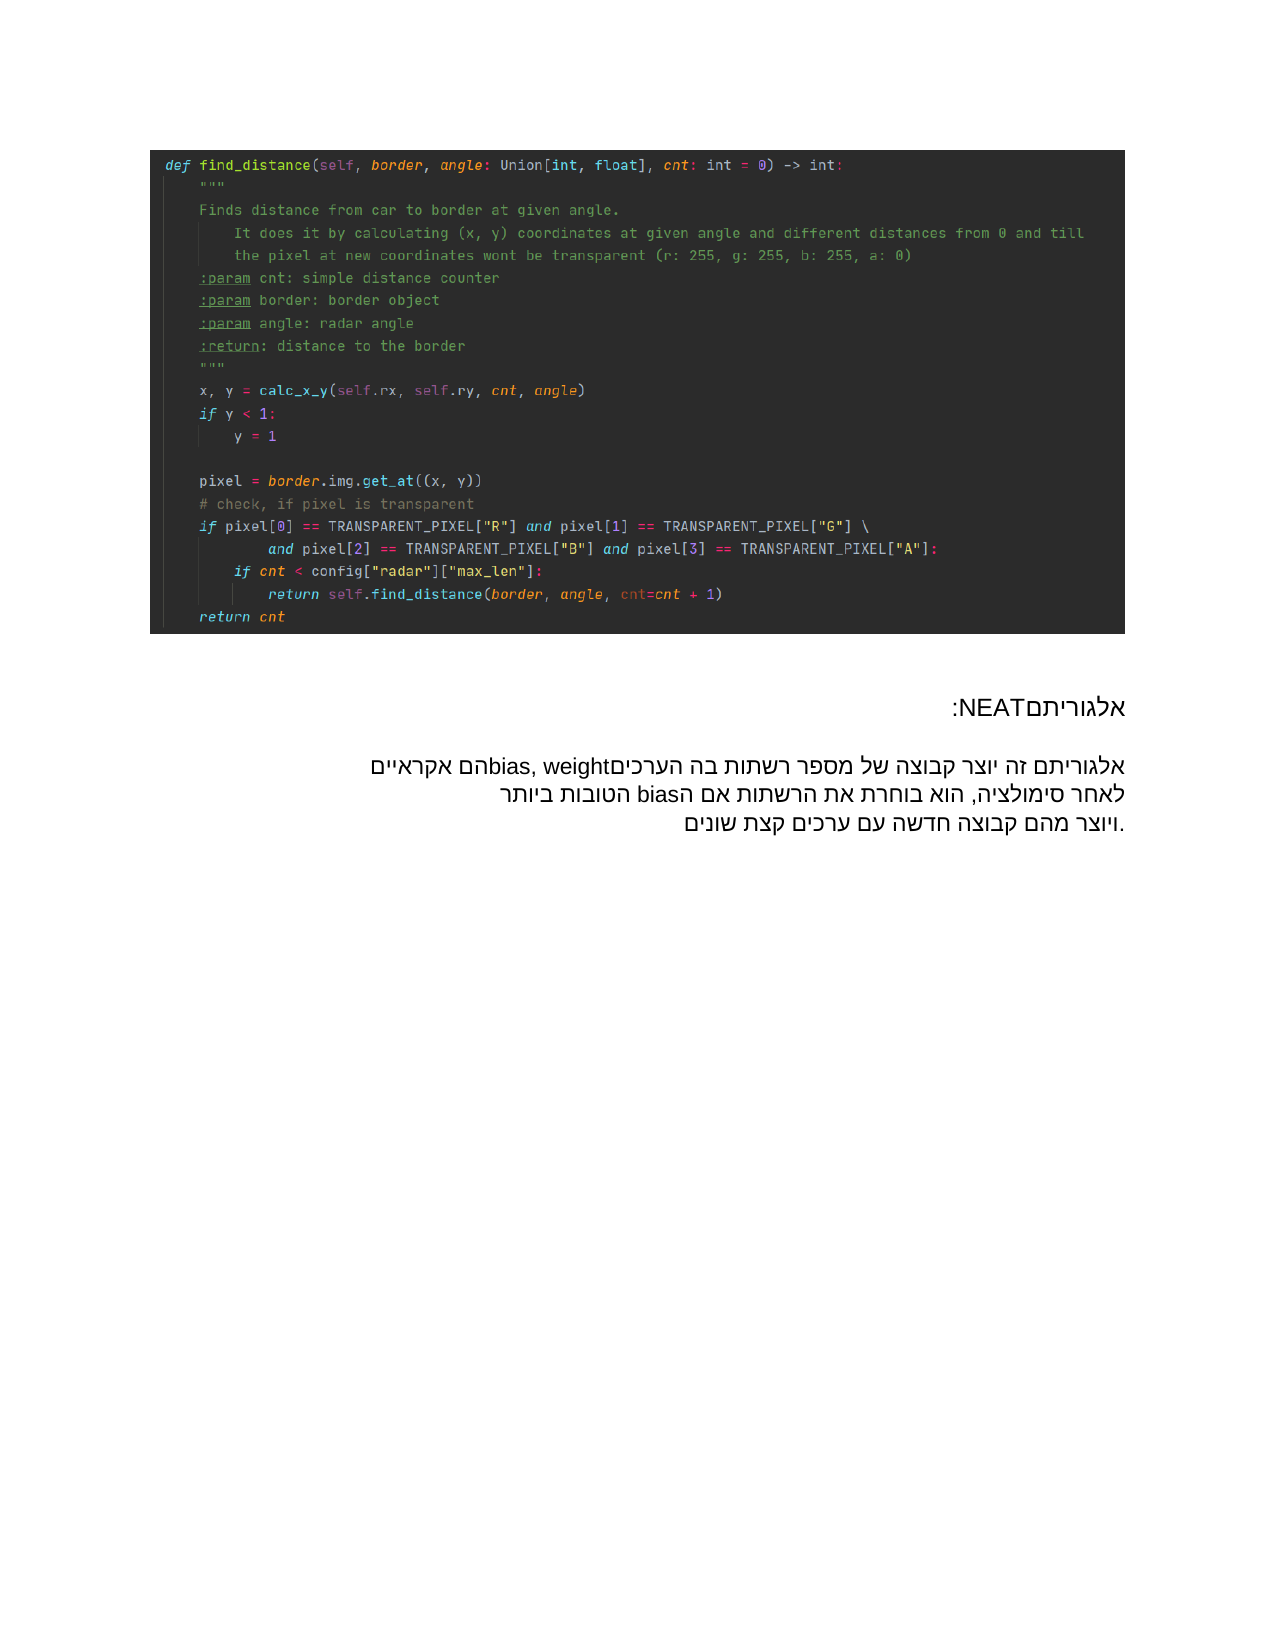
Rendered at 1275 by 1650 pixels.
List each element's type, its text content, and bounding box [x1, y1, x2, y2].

text :NEATאלגוריתם [150, 693, 1125, 722]
picture [150, 150, 1125, 634]
text הטובות ביותר biasלאחר סימולציה, הוא בוחרת את הרשתות אם ה [150, 781, 1125, 807]
text הם אקראייםbias, weightאלגוריתם זה יוצר קבוצה של מספר רשתות בה הערכים [150, 753, 1125, 779]
text ויוצר מהם קבוצה חדשה עם ערכים קצת שונים. [150, 809, 1125, 836]
